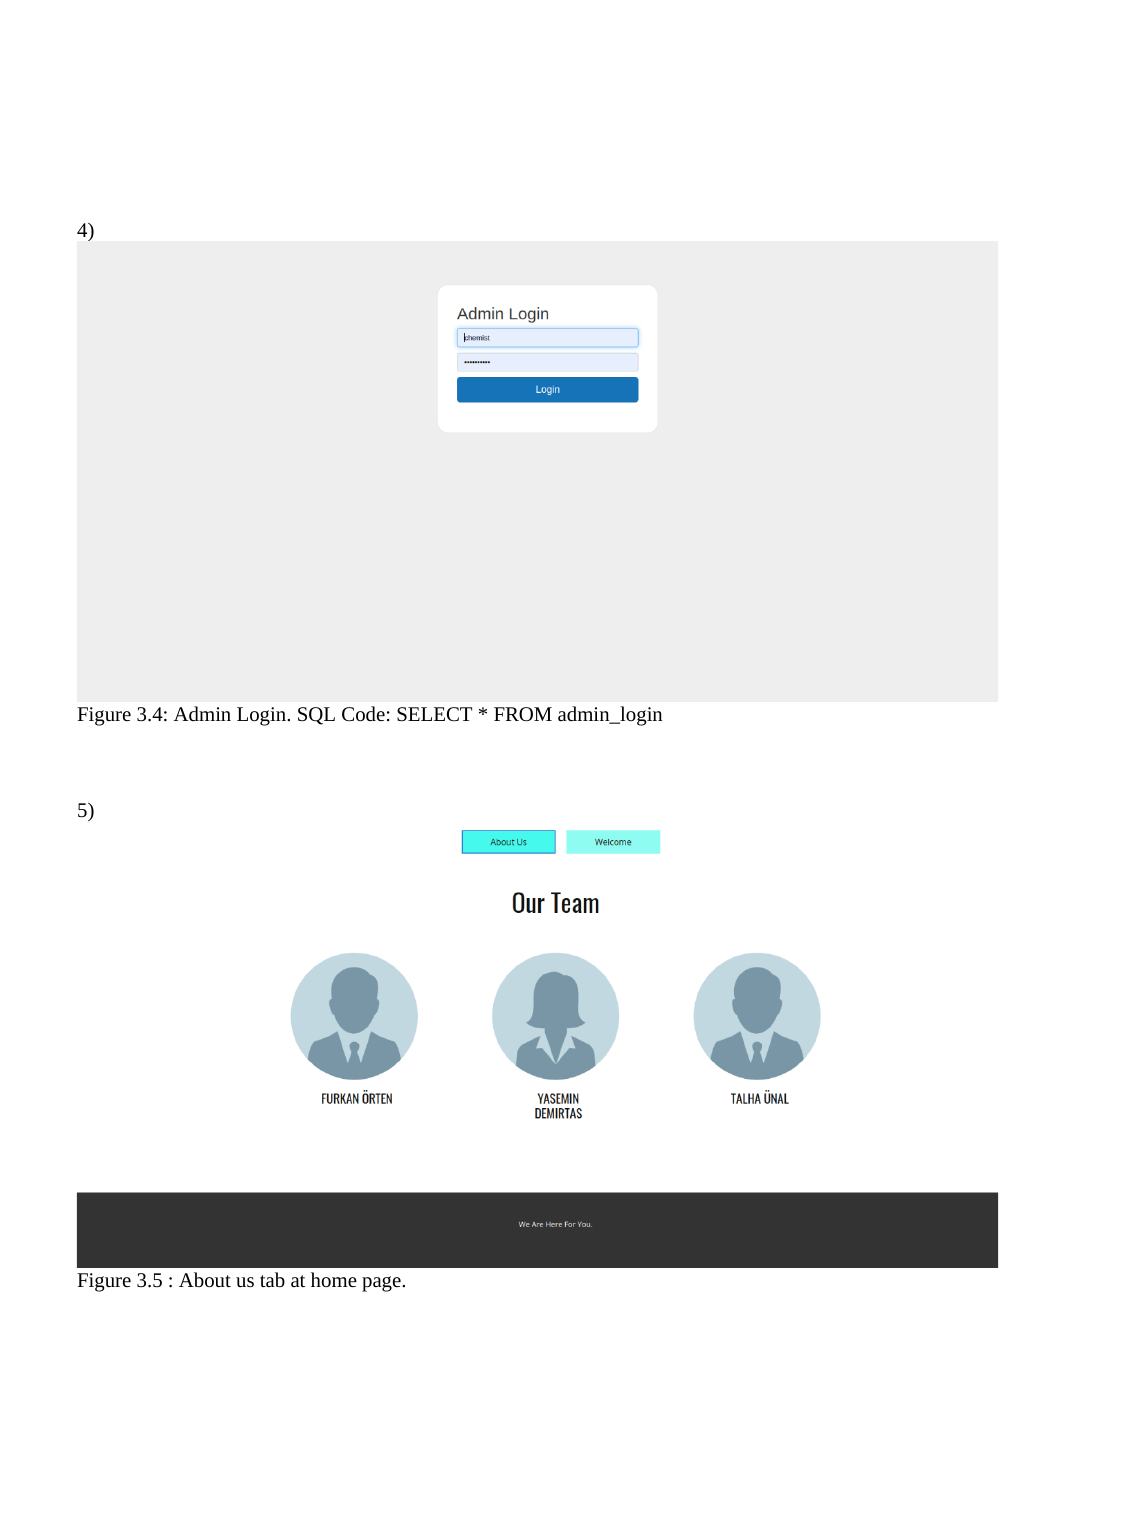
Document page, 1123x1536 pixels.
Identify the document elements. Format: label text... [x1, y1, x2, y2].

picture [76, 822, 999, 1268]
text Figure 3.4: Admin Login. SQL Code: SELECT * FROM admin_login [77, 702, 998, 726]
text Figure 3.5 : About us tab at home page. [77, 1268, 998, 1292]
picture [76, 241, 999, 702]
text 5) [77, 798, 998, 822]
text 4) [77, 218, 998, 241]
